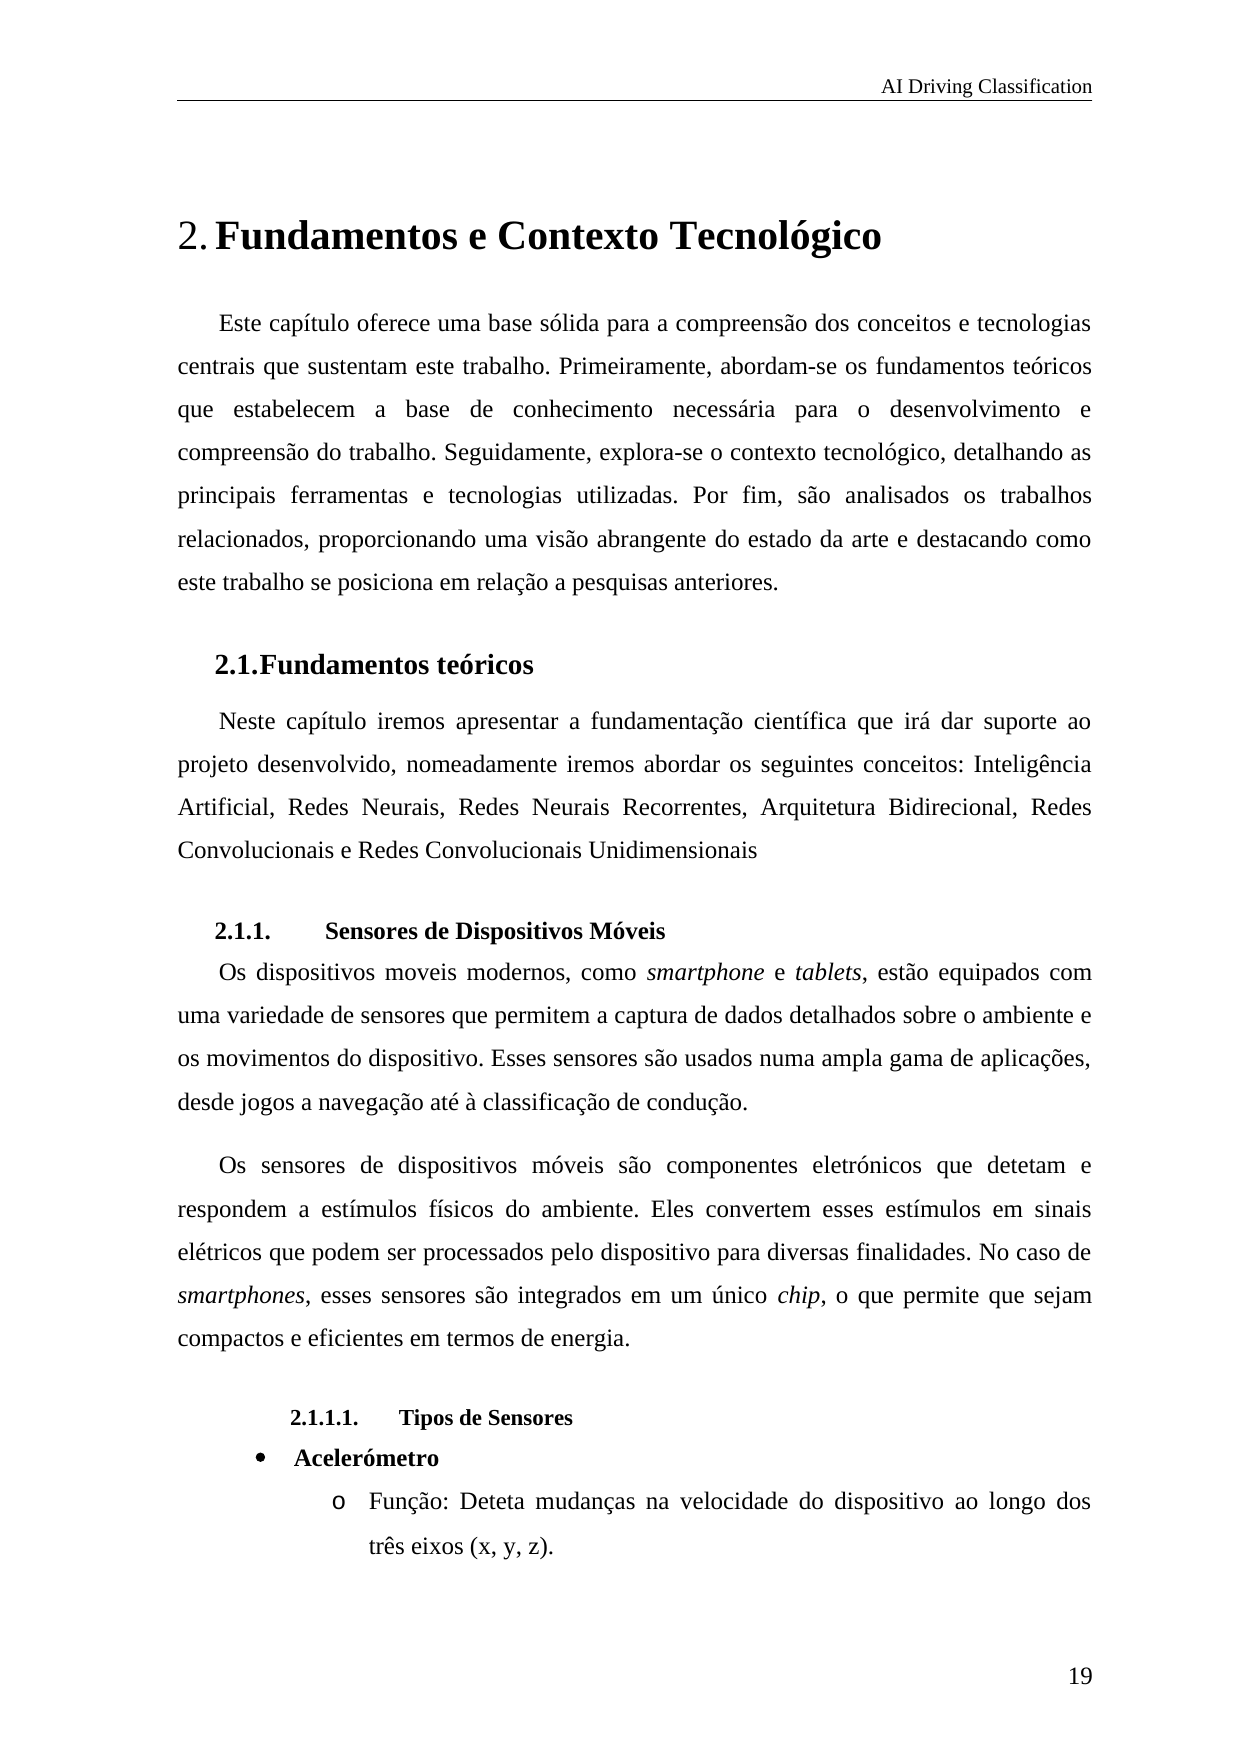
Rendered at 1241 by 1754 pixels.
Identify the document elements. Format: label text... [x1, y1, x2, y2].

list Acelerómetro [256, 1443, 1092, 1471]
text Os sensores de dispositivos móveis são componentes eletrónicos que detetam e respondem a estímulos físicos do ambiente. Eles convertem esses estímulos em sinais elétricos que podem ser processados pelo dispositivo para diversas finalidades. No caso de smartphones, esses sensores são integrados em um único chip, o que permite que sejam compactos e eficientes em termos de energia. [177, 1151, 1092, 1352]
list Função: Deteta mudanças na velocidade do dispositivo ao longo dos três eixos (x, y, z). [331, 1486, 1092, 1560]
subtitle Fundamentos teóricos [214, 647, 1092, 681]
subtitle Sensores de Dispositivos Móveis [214, 916, 1092, 945]
subtitle Tipos de Sensores [290, 1404, 1092, 1430]
text Os dispositivos moveis modernos, como smartphone e tablets, estão equipados com uma variedade de sensores que permitem a captura de dados detalhados sobre o ambiente e os movimentos do dispositivo. Esses sensores são usados numa ampla gama de aplicações, desde jogos a navegação até à classificação de condução. [177, 957, 1092, 1115]
text Este capítulo oferece uma base sólida para a compreensão dos conceitos e tecnologias centrais que sustentam este trabalho. Primeiramente, abordam-se os fundamentos teóricos que estabelecem a base de conhecimento necessária para o desenvolvimento e compreensão do trabalho. Seguidamente, explora-se o contexto tecnológico, detalhando as principais ferramentas e tecnologias utilizadas. Por fim, são analisados os trabalhos relacionados, proporcionando uma visão abrangente do estado da arte e destacando como este trabalho se posiciona em relação a pesquisas anteriores. [177, 308, 1092, 596]
subtitle Fundamentos e Contexto Tecnológico [177, 210, 1092, 258]
text Neste capítulo iremos apresentar a fundamentação científica que irá dar suporte ao projeto desenvolvido, nomeadamente iremos abordar os seguintes conceitos: Inteligência Artificial, Redes Neurais, Redes Neurais Recorrentes, Arquitetura Bidirecional, Redes Convolucionais e Redes Convolucionais Unidimensionais [177, 706, 1092, 864]
